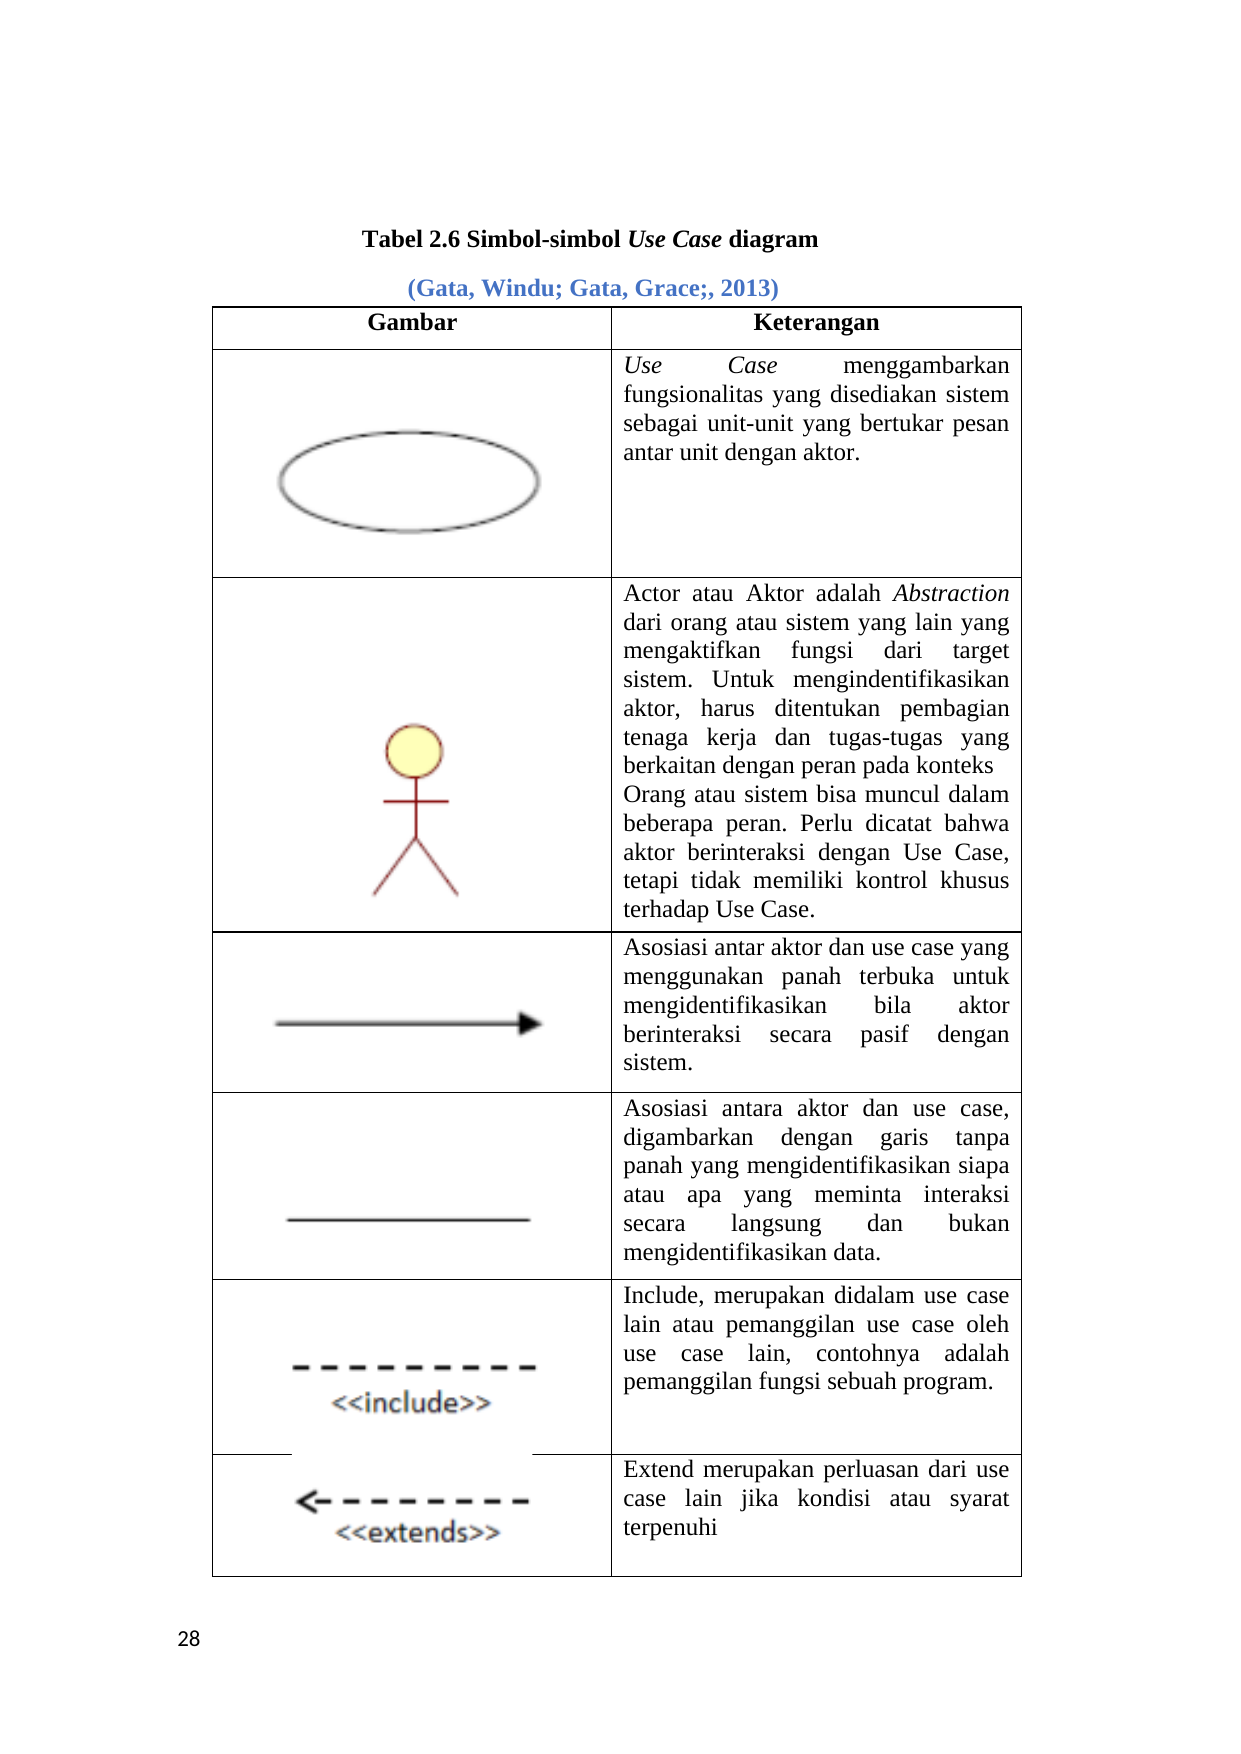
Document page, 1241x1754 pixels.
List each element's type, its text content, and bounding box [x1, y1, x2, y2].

text Tabel 2.6 Simbol-simbol Use Case diagram [177, 224, 1003, 253]
table_cell Include, merupakan didalam use case lain atau pemanggilan use case oleh use case lain, contohnya adalah pemanggilan fungsi sebuah program. [612, 1280, 1021, 1453]
table_cell [213, 1280, 611, 1453]
picture [271, 975, 553, 1079]
picture [254, 393, 570, 564]
table_cell Extend merupakan perluasan dari use case lain jika kondisi atau syarat terpenuhi [612, 1455, 1021, 1576]
table_cell [213, 350, 611, 577]
picture [279, 1176, 545, 1266]
table_cell [213, 933, 611, 1092]
picture [283, 1323, 542, 1441]
table_header Gambar [213, 308, 611, 349]
picture [291, 1454, 533, 1563]
table_cell [213, 1455, 611, 1576]
table_header Keterangan [612, 308, 1021, 349]
table_cell Asosiasi antara aktor dan use case, digambarkan dengan garis tanpa panah yang mengidentifikasikan siapa atau apa yang meminta interaksi secara langsung dan bukan mengidentifikasikan data. [612, 1093, 1021, 1279]
table_cell Asosiasi antar aktor dan use case yang menggunakan panah terbuka untuk mengidentifikasikan bila aktor berinteraksi secara pasif dengan sistem. [612, 933, 1021, 1092]
table_cell Actor atau Aktor adalah Abstraction dari orang atau sistem yang lain yang mengaktifkan fungsi dari target sistem. Untuk mengindentifikasikan aktor, harus ditentukan pembagian tenaga kerja dan tugas-tugas yang berkaitan dengan peran pada konteks Orang atau sistem bisa muncul dalam beberapa peran. Perlu dicatat bahwa aktor berinteraksi dengan Use Case, tetapi tidak memiliki kontrol khusus terhadap Use Case. [612, 578, 1021, 931]
table_cell Use Case menggambarkan fungsionalitas yang disediakan sistem sebagai unit-unit yang bertukar pesan antar unit dengan aktor. [612, 350, 1021, 577]
table_cell [213, 578, 611, 931]
picture [302, 707, 522, 919]
table_cell [213, 1093, 611, 1279]
